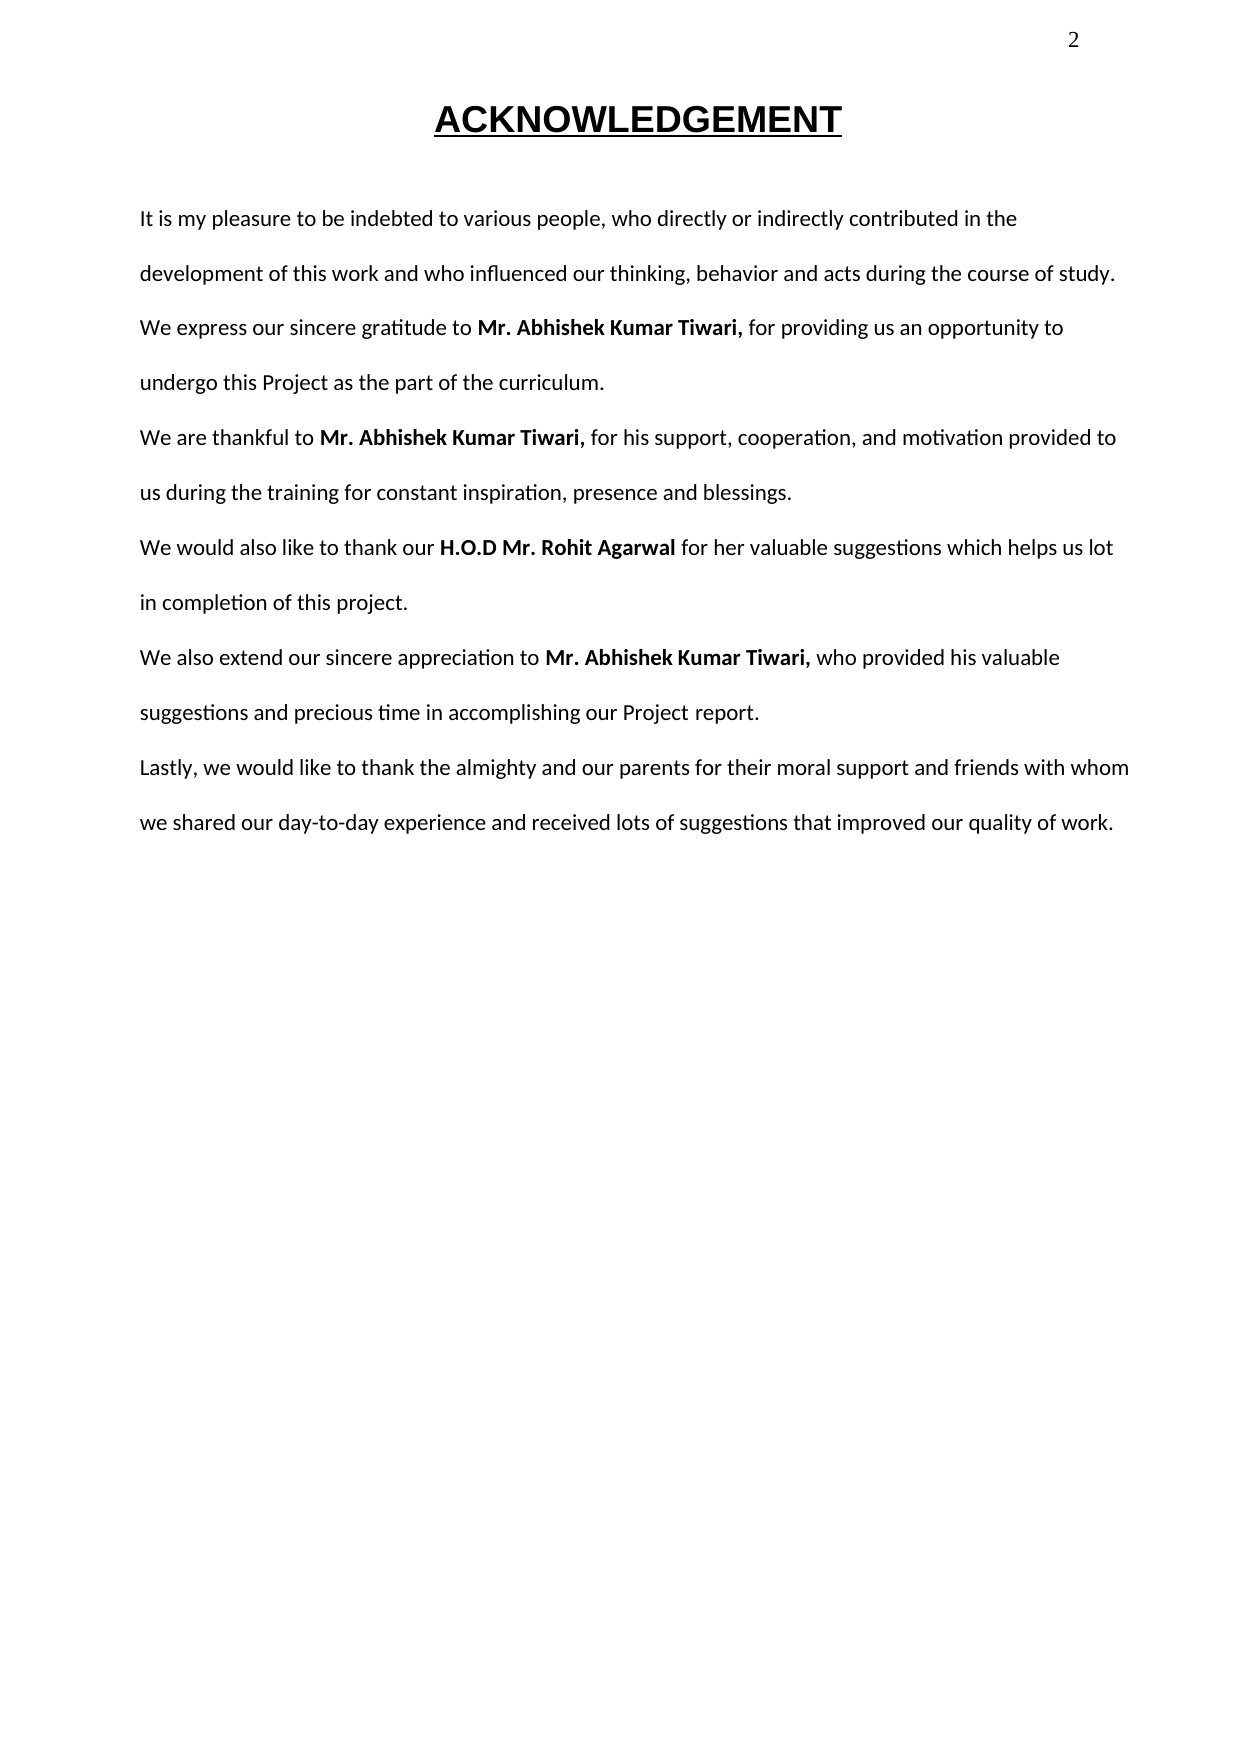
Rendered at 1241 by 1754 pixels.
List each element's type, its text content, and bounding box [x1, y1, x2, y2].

text Lastly, we would like to thank the almighty and our parents for their moral support and friends with whom we shared our day-to-day experience and received lots of suggestions that improved our quality of work. [139, 753, 1137, 836]
text We also extend our sincere appreciation to Mr. Abhishek Kumar Tiwari, who provided his valuable suggestions and precious time in accomplishing our Project report. [139, 643, 1119, 726]
text We are thankful to Mr. Abhishek Kumar Tiwari, for his support, cooperation, and motivation provided to us during the training for constant inspiration, presence and blessings. [139, 423, 1137, 506]
subtitle ACKNOWLEDGEMENT [155, 97, 1121, 141]
text We would also like to thank our H.O.D Mr. Rohit Agarwal for her valuable suggestions which helps us lot in completion of this project. [139, 533, 1119, 616]
text It is my pleasure to be indebted to various people, who directly or indirectly contributed in the development of this work and who influenced our thinking, behavior and acts during the course of study. We express our sincere gratitude to Mr. Abhishek Kumar Tiwari, for providing us an opportunity to undergo this Project as the part of the curriculum. [139, 204, 1137, 396]
